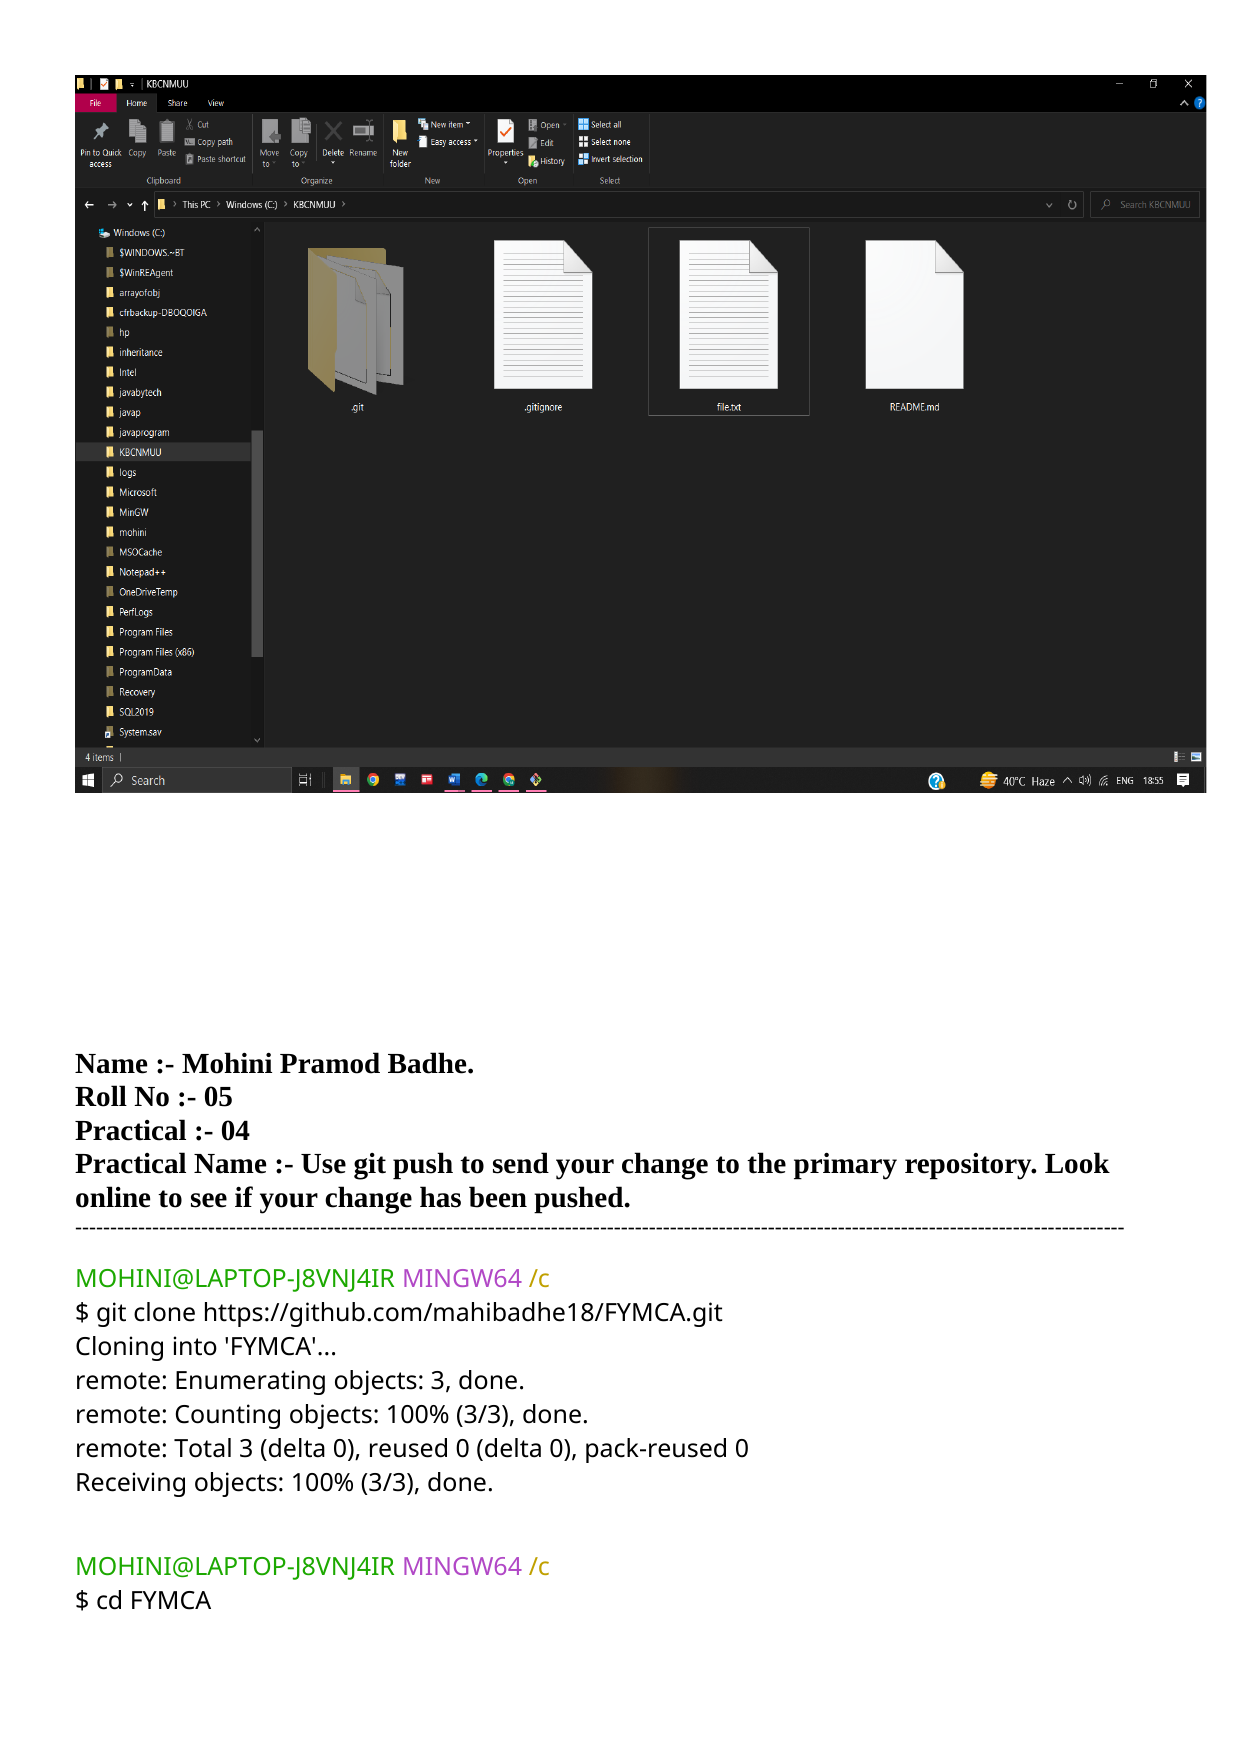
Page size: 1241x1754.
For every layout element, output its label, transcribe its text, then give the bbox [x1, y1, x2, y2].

text remote: Counting objects: 100% (3/3), done. [75, 1397, 1165, 1431]
text MOHINI@LAPTOP-J8VNJ4IR MINGW64 /c [75, 1548, 1165, 1582]
text Name :- Mohini Pramod Badhe. [75, 1046, 1165, 1079]
text $ git clone https://github.com/mahibadhe18/FYMCA.git [75, 1294, 1165, 1328]
text Practical Name :- Use git push to send your change to the primary repository. Look online to see if your change has been pushed. [75, 1146, 1165, 1213]
text Cloning into 'FYMCA'... [75, 1328, 1165, 1362]
picture [75, 75, 1207, 793]
text remote: Enumerating objects: 3, done. [75, 1362, 1165, 1397]
text ------------------------------------------------------------------------------------------------------------------------------------------------------ [75, 1213, 1165, 1241]
text Receiving objects: 100% (3/3), done. [75, 1465, 1165, 1499]
text Practical :- 04 [75, 1113, 1165, 1146]
text remote: Total 3 (delta 0), reused 0 (delta 0), pack-reused 0 [75, 1431, 1165, 1465]
text Roll No :- 05 [75, 1079, 1165, 1113]
text MOHINI@LAPTOP-J8VNJ4IR MINGW64 /c [75, 1260, 1165, 1294]
text $ cd FYMCA [75, 1582, 1165, 1616]
